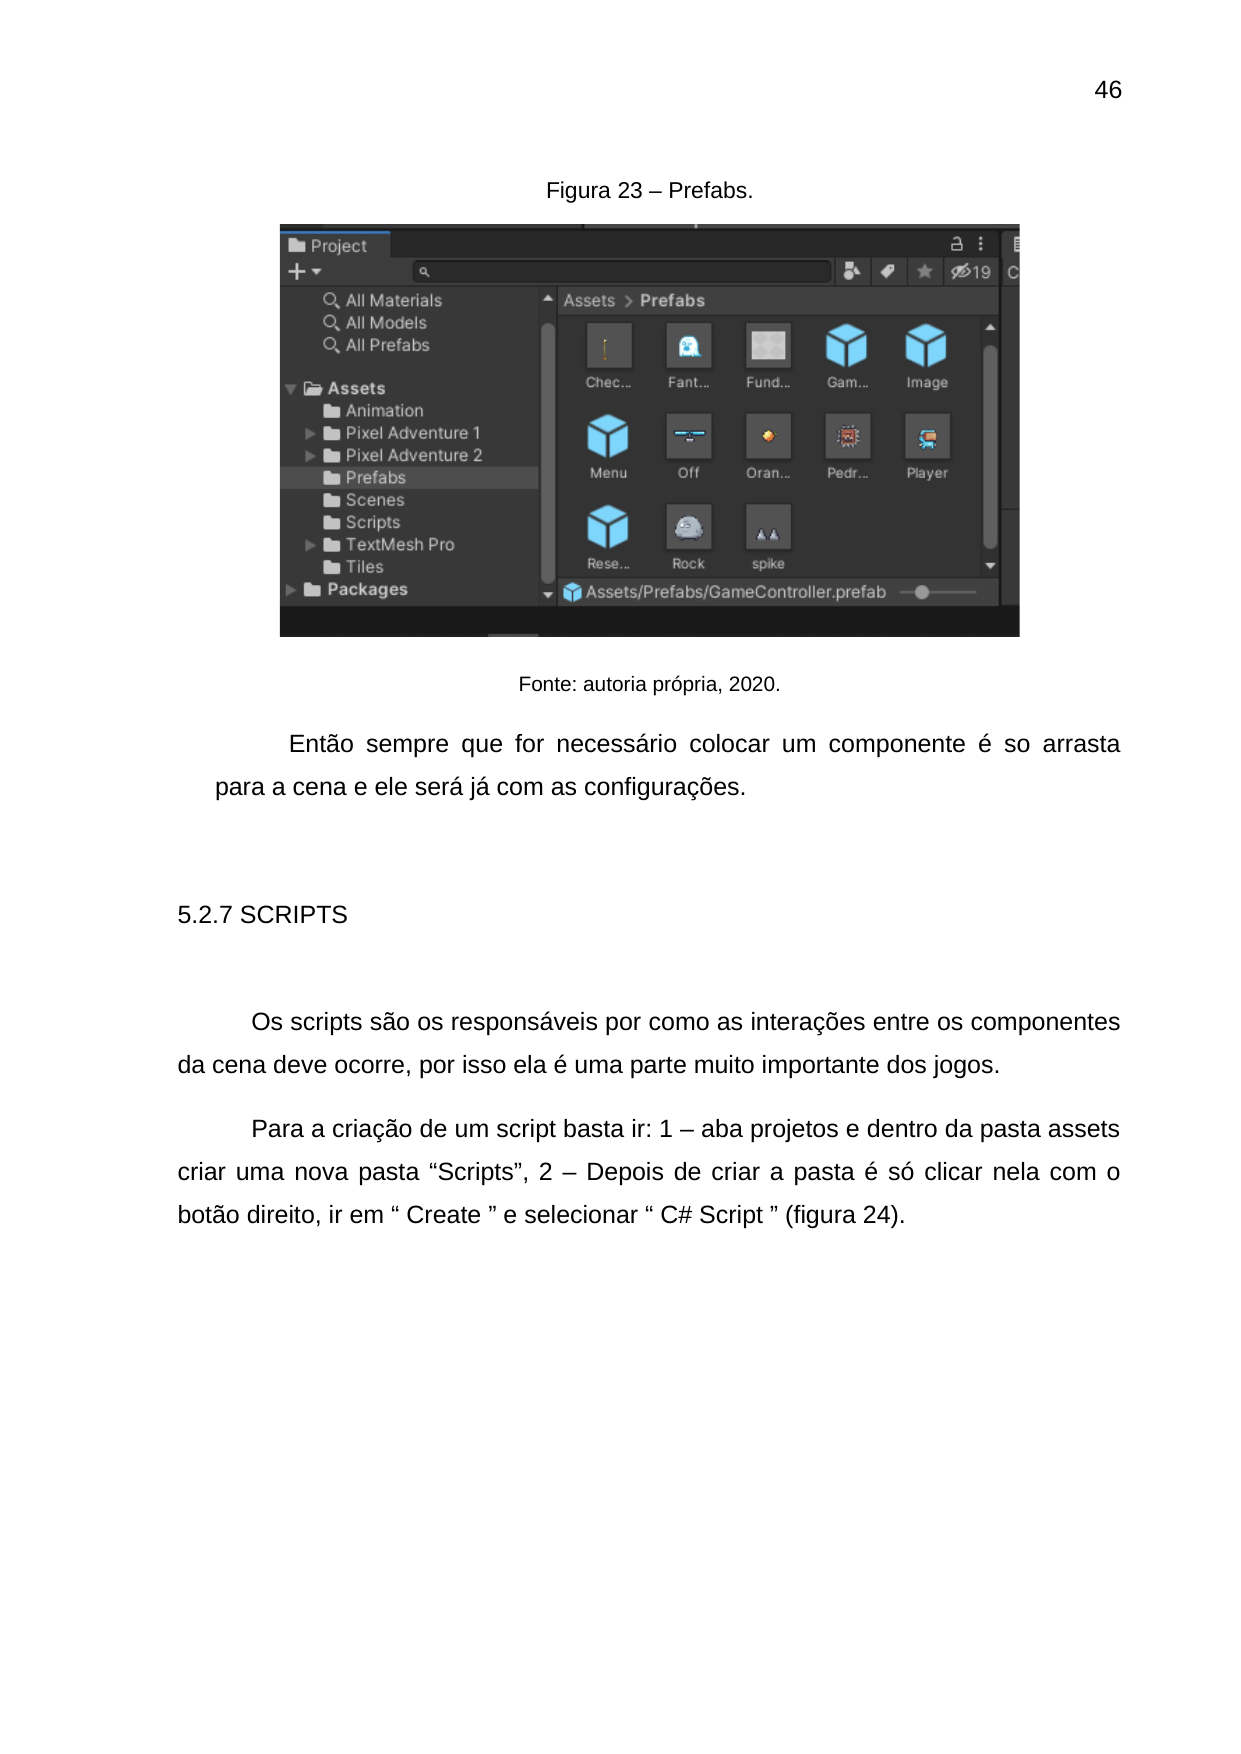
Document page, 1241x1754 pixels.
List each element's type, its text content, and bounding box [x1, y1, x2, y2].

subtitle 5.2.7 SCRIPTS [177, 900, 1122, 929]
text Então sempre que for necessário colocar um componente é so arrasta para a cena e ele será já com as configurações. [215, 729, 1122, 801]
text Fonte: autoria própria, 2020. [177, 672, 1122, 696]
text Para a criação de um script basta ir: 1 – aba projetos e dentro da pasta assets criar uma nova pasta “Scripts”, 2 – Depois de criar a pasta é só clicar nela com o botão direito, ir em “ Create ” e selecionar “ C# Script ” (figura 24). [177, 1114, 1122, 1229]
picture [279, 224, 1020, 637]
text Os scripts são os responsáveis por como as interações entre os componentes da cena deve ocorre, por isso ela é uma parte muito importante dos jogos. [177, 1007, 1122, 1079]
